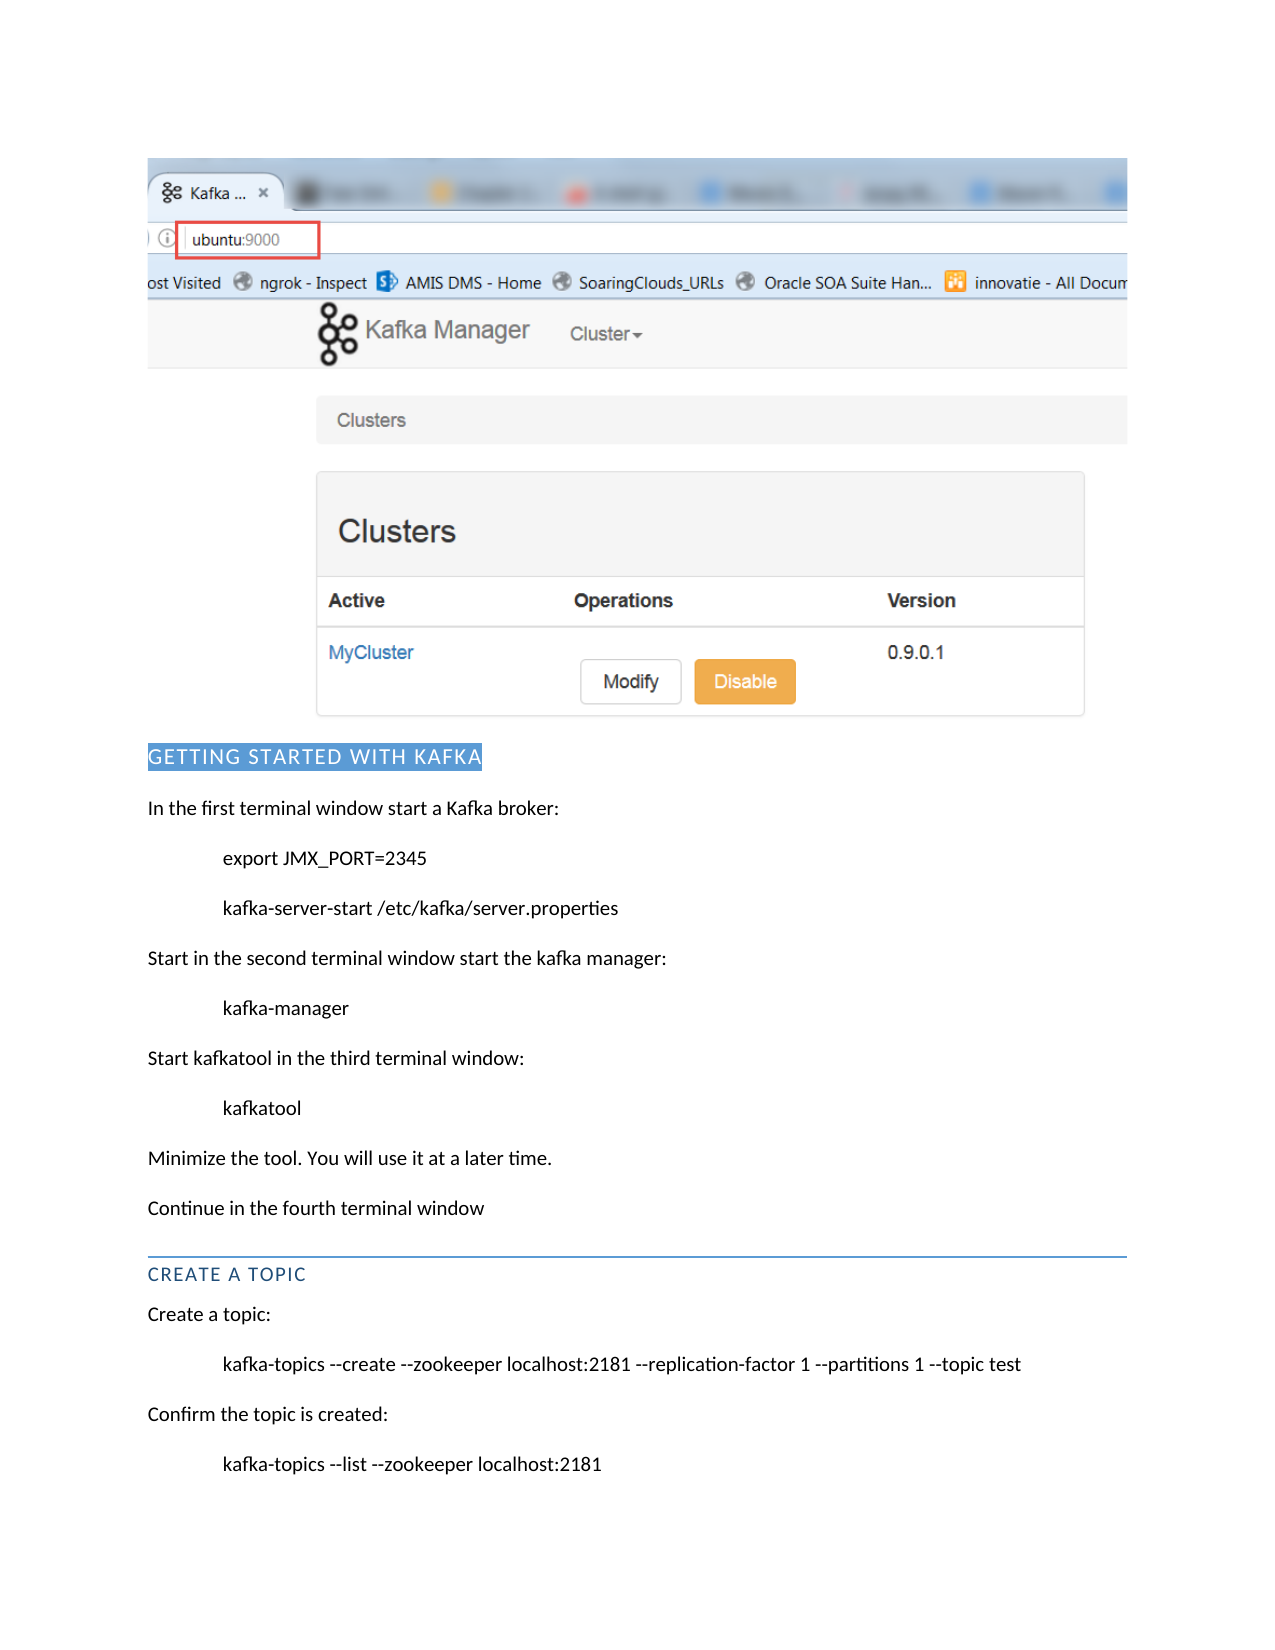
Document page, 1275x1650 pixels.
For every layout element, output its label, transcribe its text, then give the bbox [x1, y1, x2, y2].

text Continue in the fourth terminal window [148, 1196, 1127, 1221]
text In the first terminal window start a Kafka broker: [148, 796, 1127, 821]
picture [147, 158, 1128, 739]
text kafka-server-start /etc/kafka/server.properties [148, 896, 1127, 921]
text Start kafkatool in the third terminal window: [148, 1046, 1127, 1071]
text Create a topic: [148, 1301, 1127, 1327]
text kafka-topics --create --zookeeper localhost:2181 --replication-factor 1 --partitions 1 --topic test [148, 1351, 1127, 1377]
text Getting started with Kafka [148, 739, 1127, 771]
text kafka-manager [148, 996, 1127, 1021]
text kafka-topics --list --zookeeper localhost:2181 [148, 1451, 1127, 1477]
text Minimize the tool. You will use it at a later time. [148, 1146, 1127, 1171]
text kafkatool [148, 1096, 1127, 1121]
text export JMX_PORT=2345 [148, 846, 1127, 871]
text Start in the second terminal window start the kafka manager: [148, 946, 1127, 971]
subtitle Create a topic [148, 1258, 1127, 1287]
text Confirm the topic is created: [148, 1401, 1127, 1427]
